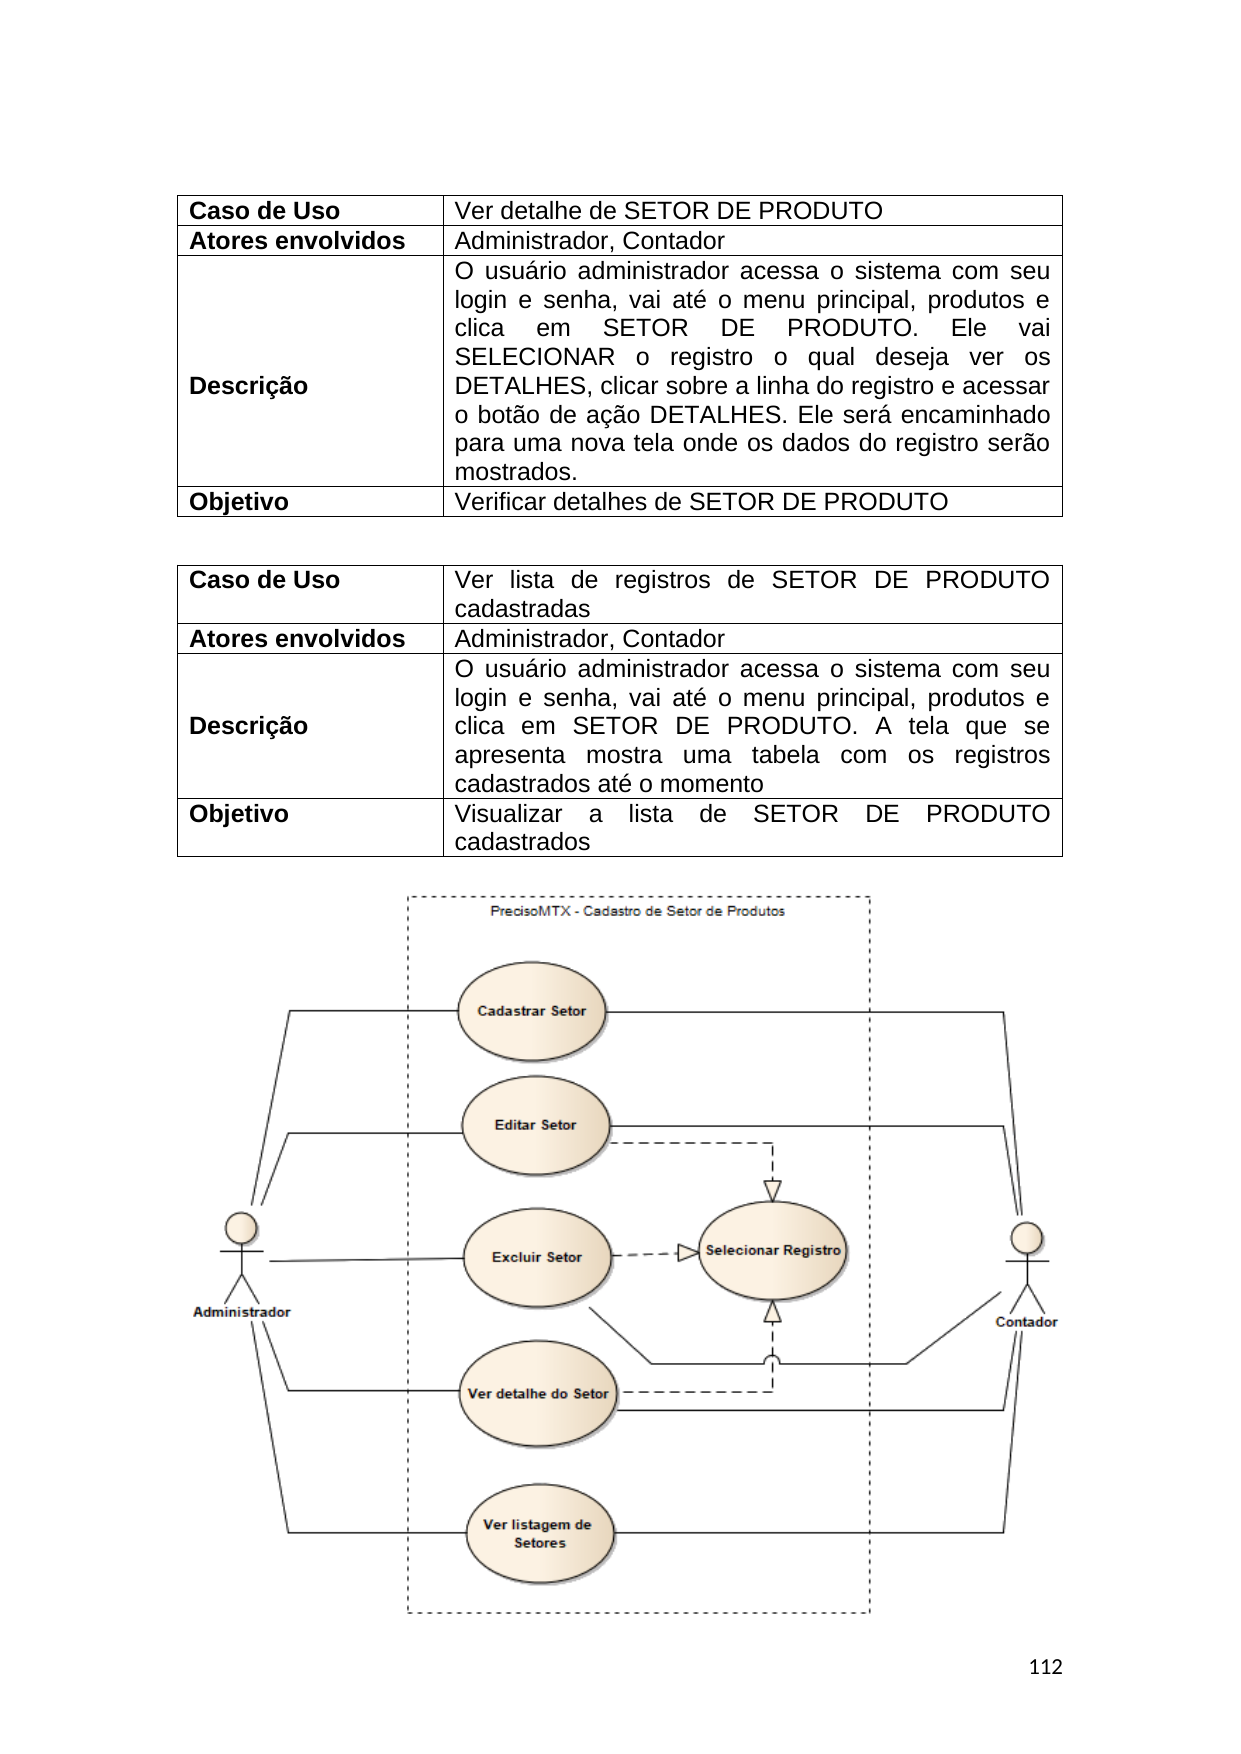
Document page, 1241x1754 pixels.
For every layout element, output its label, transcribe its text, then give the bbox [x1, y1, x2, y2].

table_cell Objetivo [178, 487, 443, 516]
table_header Ver detalhe de SETOR DE PRODUTO [444, 196, 1062, 225]
table_cell Verificar detalhes de SETOR DE PRODUTO [444, 487, 1062, 516]
table_cell Descrição [178, 256, 443, 486]
table_cell Visualizar a lista de SETOR DE PRODUTO cadastrados [444, 799, 1062, 856]
table_cell O usuário administrador acessa o sistema com seu login e senha, vai até o menu principal, produtos e clica em SETOR DE PRODUTO. A tela que se apresenta mostra uma tabela com os registros cadastrados até o momento [444, 654, 1062, 798]
table_cell O usuário administrador acessa o sistema com seu login e senha, vai até o menu principal, produtos e clica em SETOR DE PRODUTO. Ele vai SELECIONAR o registro o qual deseja ver os DETALHES, clicar sobre a linha do registro e acessar o botão de ação DETALHES. Ele será encaminhado para uma nova tela onde os dados do registro serão mostrados. [444, 256, 1062, 486]
table_cell Descrição [178, 654, 443, 798]
table_cell Atores envolvidos [178, 624, 443, 653]
picture [186, 885, 1072, 1628]
table_header Caso de Uso [178, 566, 443, 623]
table_header Caso de Uso [178, 196, 443, 225]
table_header Ver lista de registros de SETOR DE PRODUTO cadastradas [444, 566, 1062, 623]
table_cell Administrador, Contador [444, 226, 1062, 255]
table_cell Atores envolvidos [178, 226, 443, 255]
table_cell Objetivo [178, 799, 443, 856]
table_cell Administrador, Contador [444, 624, 1062, 653]
